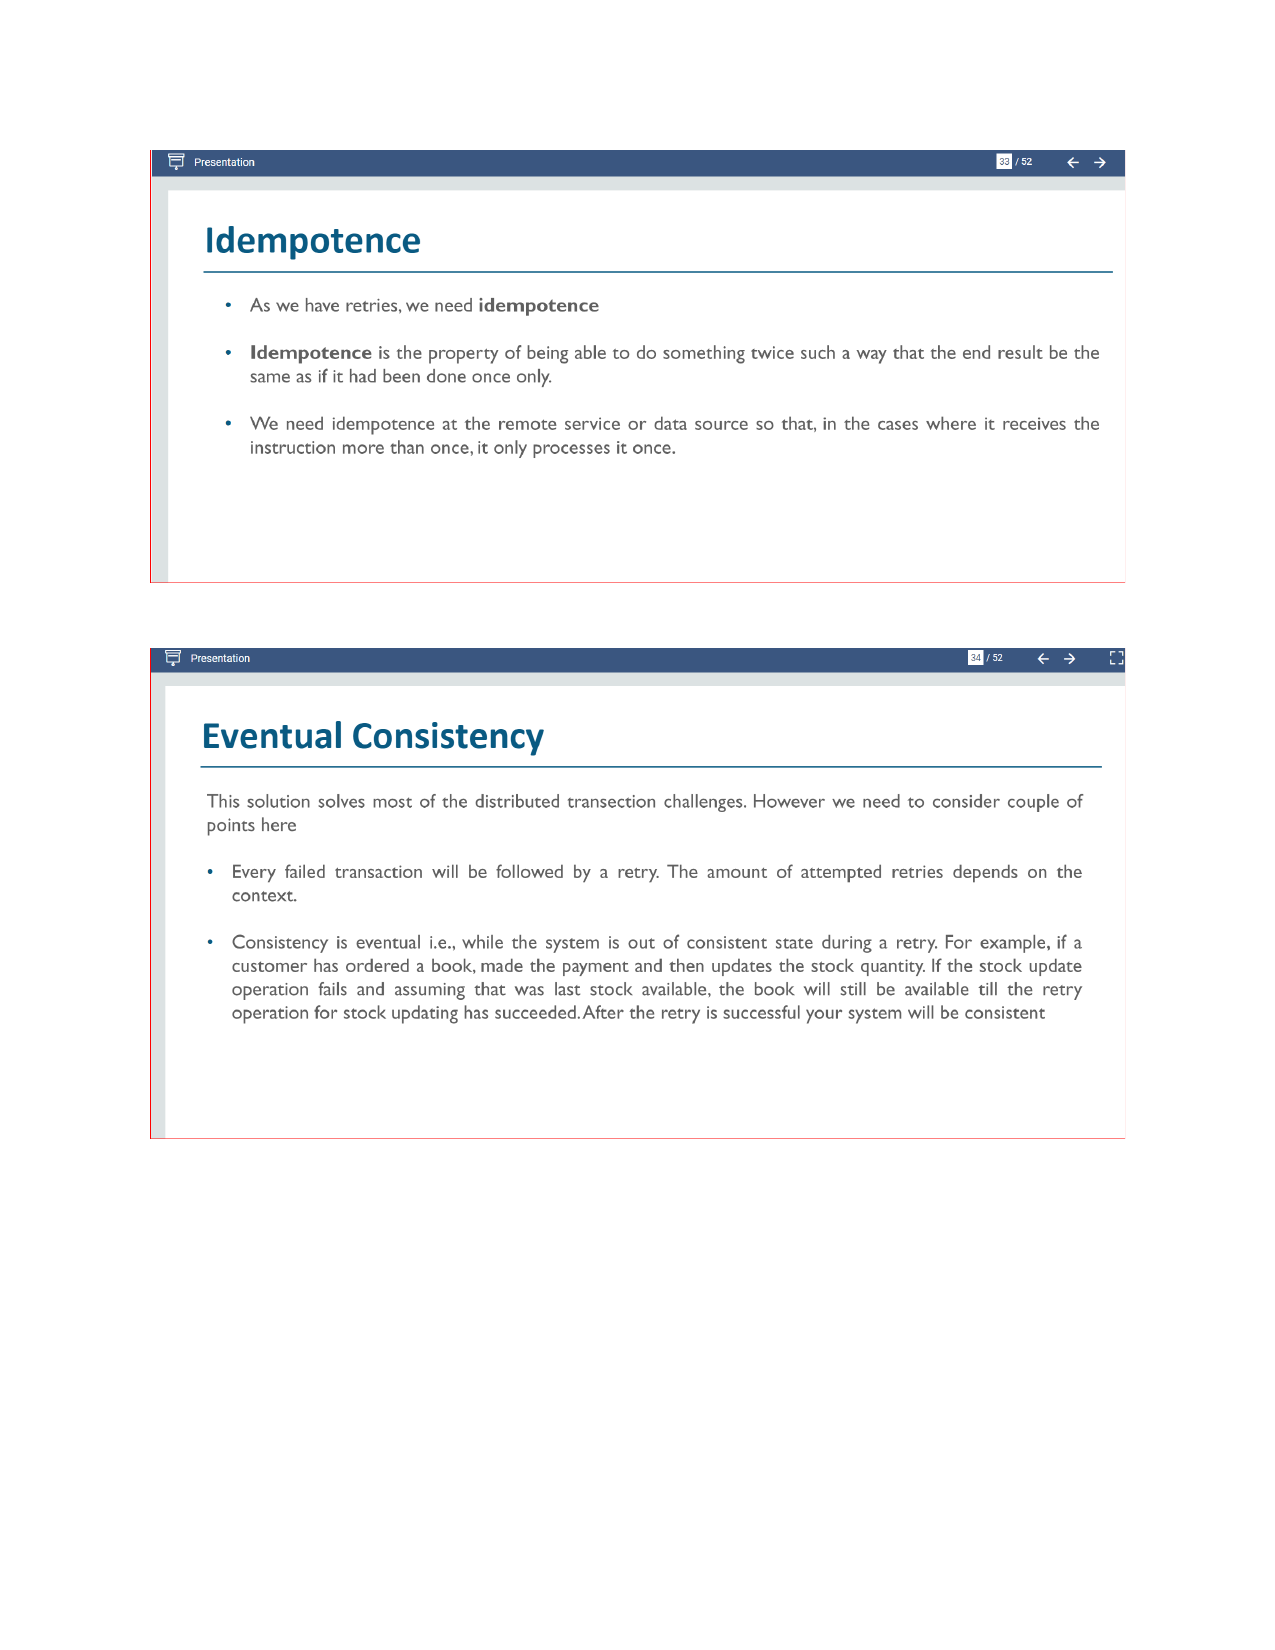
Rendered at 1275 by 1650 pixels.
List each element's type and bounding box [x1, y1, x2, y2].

picture [150, 150, 1125, 583]
picture [150, 648, 1125, 1139]
